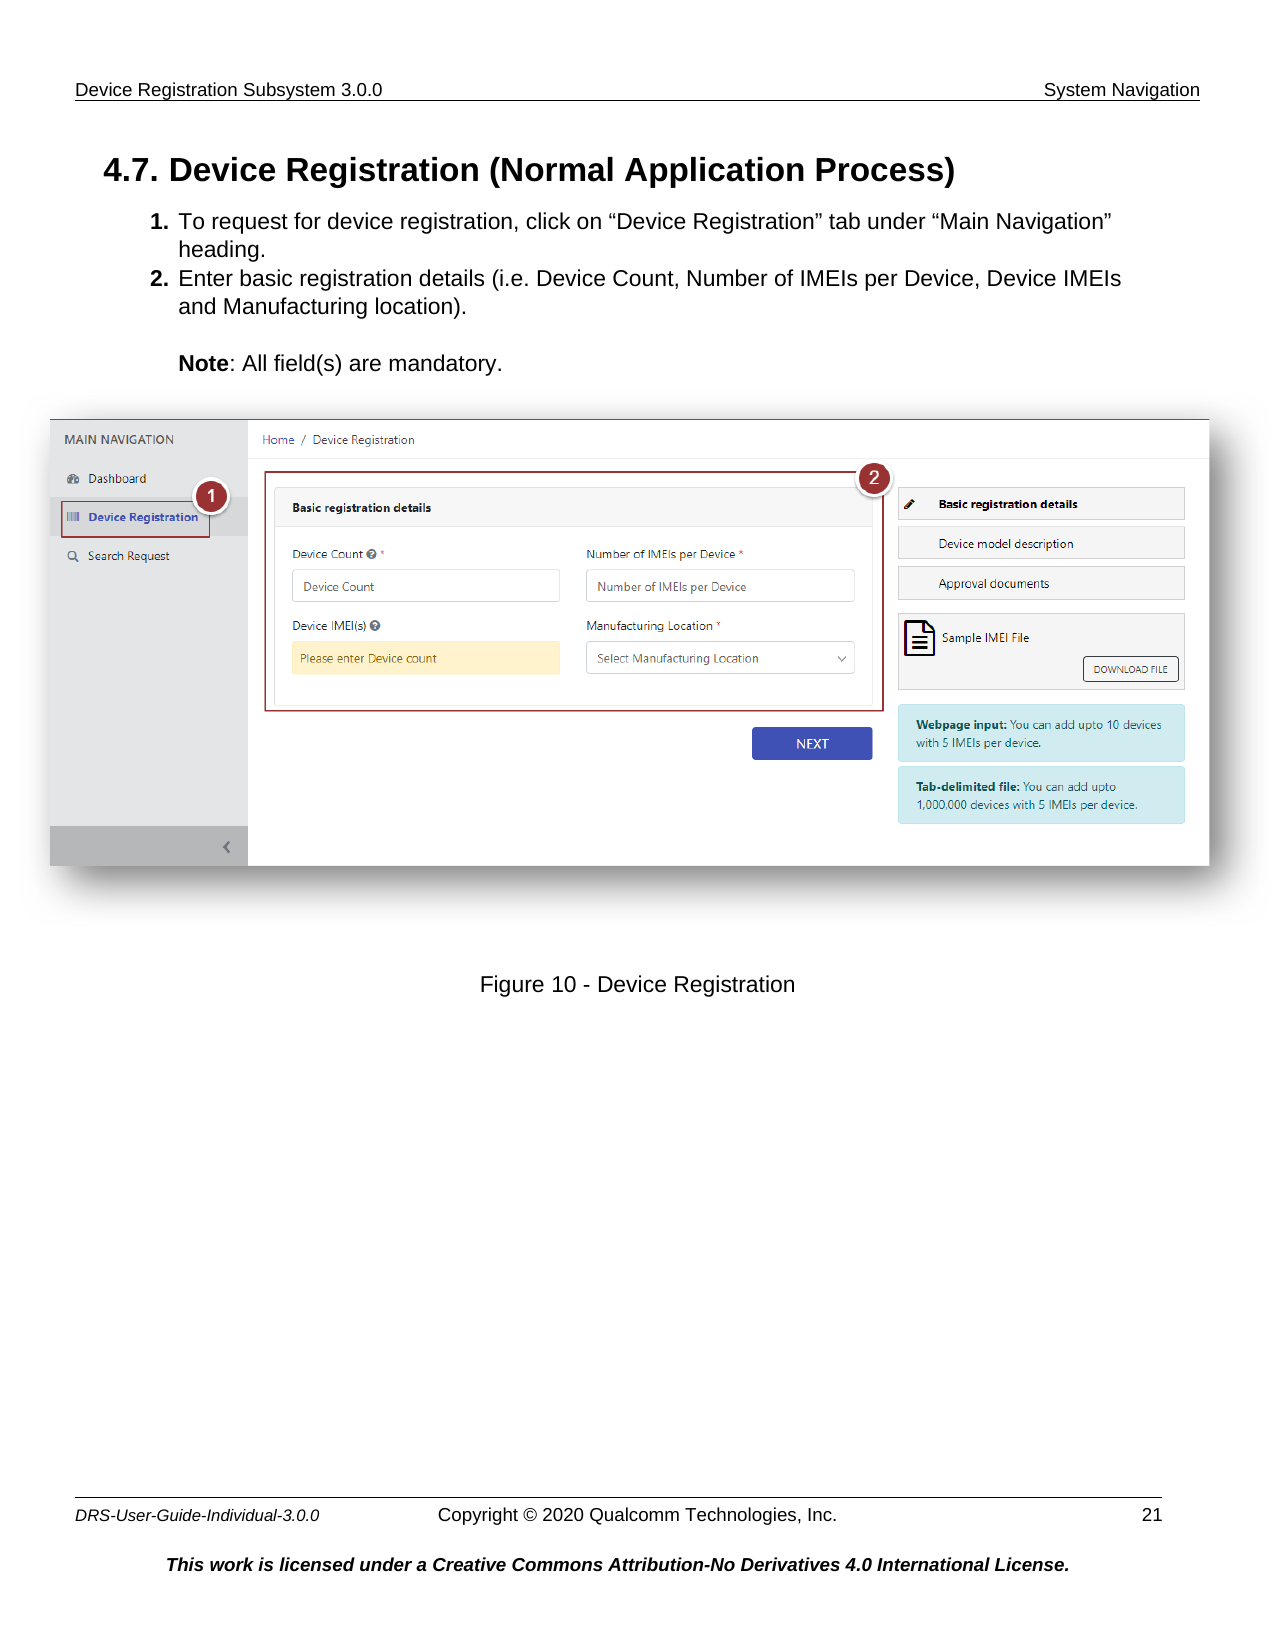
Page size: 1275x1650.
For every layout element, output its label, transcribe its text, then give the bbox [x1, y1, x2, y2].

picture [50, 419, 1210, 866]
text Figure 10 - Device Registration [150, 971, 1125, 997]
subtitle Device Registration (Normal Application Process) [103, 150, 1125, 188]
list Enter basic registration details (i.e. Device Count, Number of IMEIs per Device, Device IMEIs and Manufacturing location). [150, 264, 1125, 319]
list Note: All field(s) are mandatory. [178, 350, 1125, 376]
list To request for device registration, click on “Device Registration” tab under “Main Navigation” heading. [150, 208, 1125, 262]
